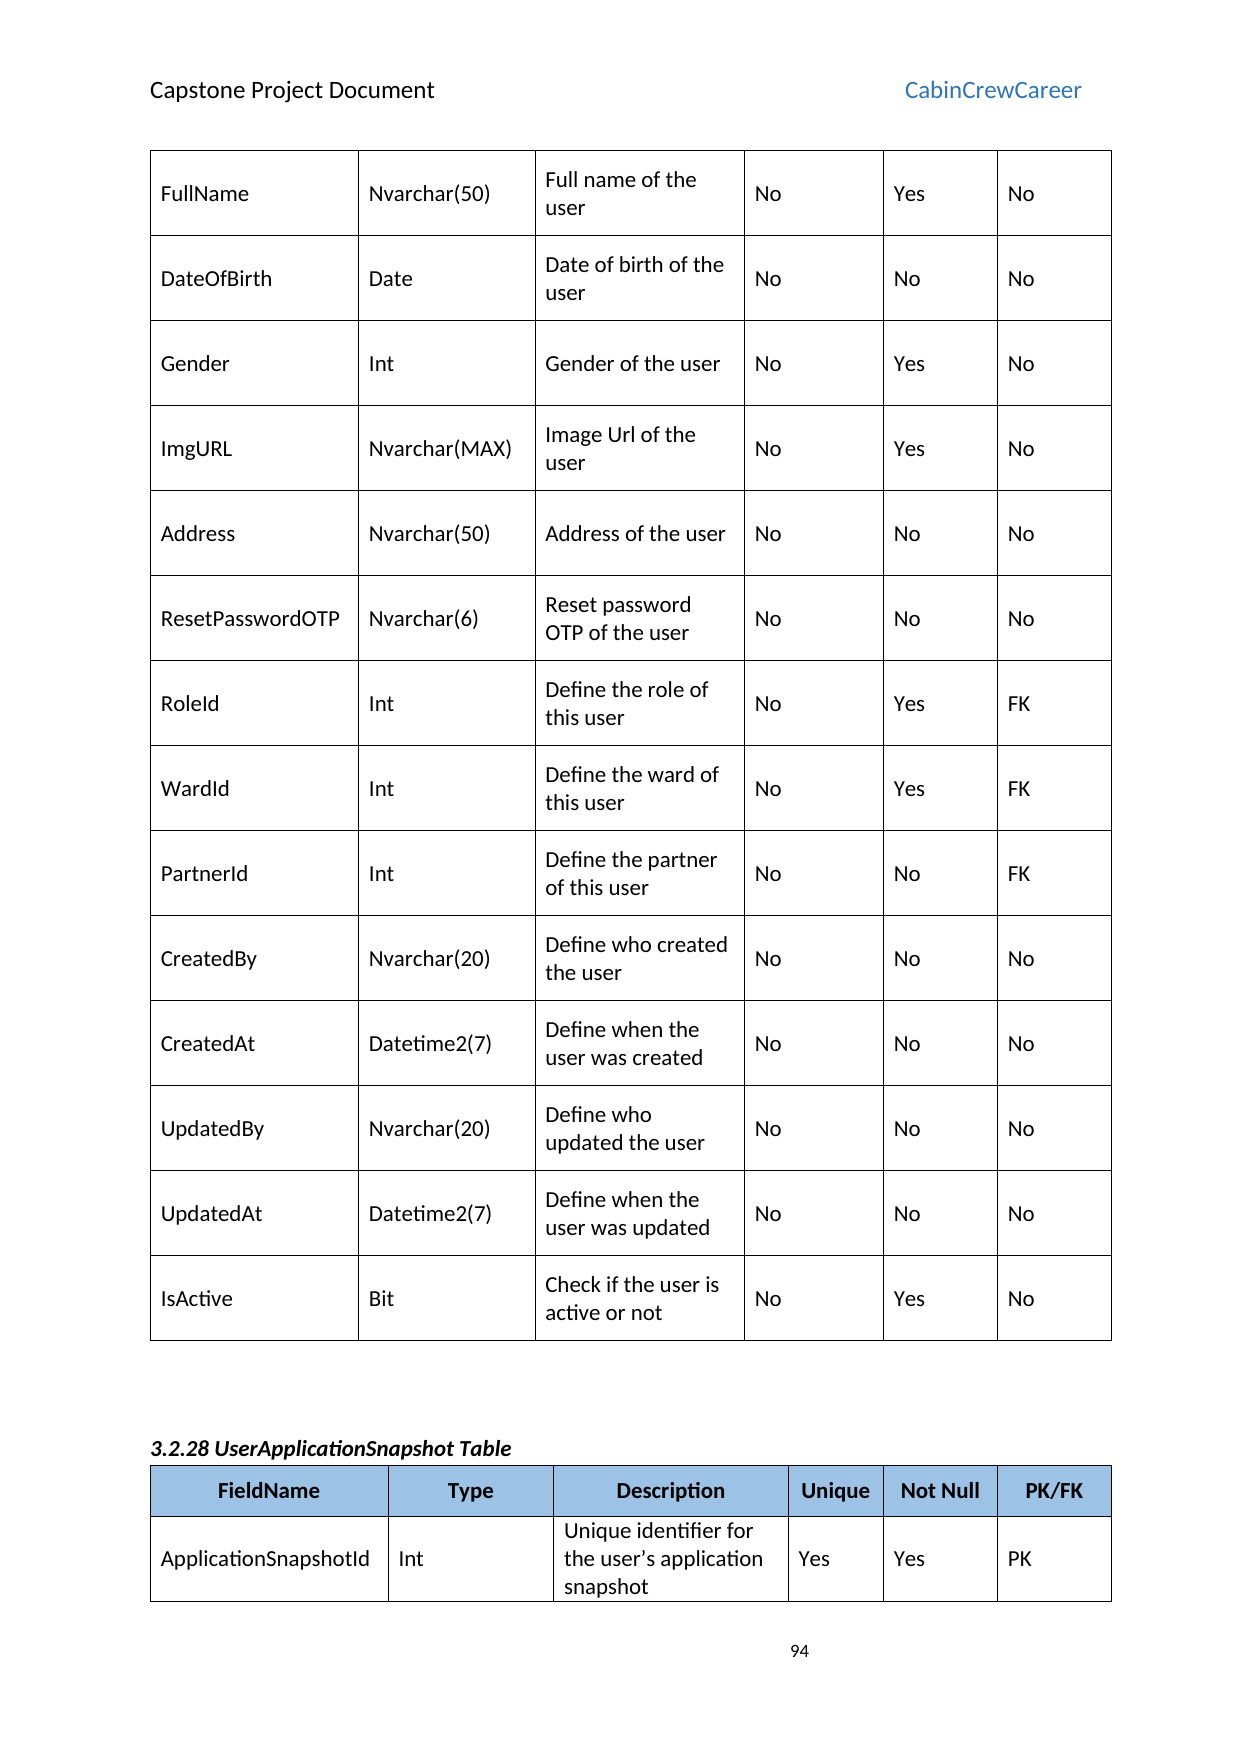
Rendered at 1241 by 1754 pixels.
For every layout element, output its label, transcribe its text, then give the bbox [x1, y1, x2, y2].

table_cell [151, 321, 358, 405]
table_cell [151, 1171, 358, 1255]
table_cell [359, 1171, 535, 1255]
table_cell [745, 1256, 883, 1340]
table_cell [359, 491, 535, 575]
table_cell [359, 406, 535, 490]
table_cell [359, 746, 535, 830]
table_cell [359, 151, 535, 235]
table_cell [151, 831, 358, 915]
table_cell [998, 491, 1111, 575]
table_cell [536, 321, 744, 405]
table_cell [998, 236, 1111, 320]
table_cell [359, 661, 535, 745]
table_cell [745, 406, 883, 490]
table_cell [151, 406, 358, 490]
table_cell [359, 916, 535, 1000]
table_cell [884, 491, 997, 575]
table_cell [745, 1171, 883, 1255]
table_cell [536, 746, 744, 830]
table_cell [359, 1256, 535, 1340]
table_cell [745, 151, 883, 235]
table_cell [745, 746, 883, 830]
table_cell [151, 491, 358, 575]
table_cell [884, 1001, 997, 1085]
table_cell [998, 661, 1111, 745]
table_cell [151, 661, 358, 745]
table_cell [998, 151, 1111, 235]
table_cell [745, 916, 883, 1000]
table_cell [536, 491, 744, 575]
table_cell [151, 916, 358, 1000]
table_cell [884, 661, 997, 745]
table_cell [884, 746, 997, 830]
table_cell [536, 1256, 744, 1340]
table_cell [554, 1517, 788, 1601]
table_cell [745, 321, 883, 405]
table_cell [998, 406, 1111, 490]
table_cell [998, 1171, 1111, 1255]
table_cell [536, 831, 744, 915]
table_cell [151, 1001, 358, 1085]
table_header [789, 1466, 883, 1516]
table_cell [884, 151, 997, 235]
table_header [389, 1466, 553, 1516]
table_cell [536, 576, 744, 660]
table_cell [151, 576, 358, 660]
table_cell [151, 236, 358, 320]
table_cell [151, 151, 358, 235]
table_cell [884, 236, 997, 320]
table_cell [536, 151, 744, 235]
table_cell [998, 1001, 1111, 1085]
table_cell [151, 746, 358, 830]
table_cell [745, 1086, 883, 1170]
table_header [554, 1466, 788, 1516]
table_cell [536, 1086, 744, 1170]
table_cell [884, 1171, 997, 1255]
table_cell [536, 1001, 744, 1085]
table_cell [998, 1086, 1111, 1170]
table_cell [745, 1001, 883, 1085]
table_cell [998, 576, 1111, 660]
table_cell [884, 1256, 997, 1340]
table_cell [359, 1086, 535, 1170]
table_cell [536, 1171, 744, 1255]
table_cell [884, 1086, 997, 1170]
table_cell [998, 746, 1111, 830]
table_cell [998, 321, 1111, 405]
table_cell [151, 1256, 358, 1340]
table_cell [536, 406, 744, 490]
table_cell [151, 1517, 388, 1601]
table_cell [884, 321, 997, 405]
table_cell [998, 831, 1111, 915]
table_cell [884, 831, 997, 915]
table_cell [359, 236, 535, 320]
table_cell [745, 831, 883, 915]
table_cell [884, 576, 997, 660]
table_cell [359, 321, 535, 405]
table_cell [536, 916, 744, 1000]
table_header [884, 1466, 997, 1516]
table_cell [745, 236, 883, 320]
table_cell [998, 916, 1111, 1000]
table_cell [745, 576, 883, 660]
subtitle 3.2.28 UserApplicationSnapshot Table [150, 1434, 1090, 1462]
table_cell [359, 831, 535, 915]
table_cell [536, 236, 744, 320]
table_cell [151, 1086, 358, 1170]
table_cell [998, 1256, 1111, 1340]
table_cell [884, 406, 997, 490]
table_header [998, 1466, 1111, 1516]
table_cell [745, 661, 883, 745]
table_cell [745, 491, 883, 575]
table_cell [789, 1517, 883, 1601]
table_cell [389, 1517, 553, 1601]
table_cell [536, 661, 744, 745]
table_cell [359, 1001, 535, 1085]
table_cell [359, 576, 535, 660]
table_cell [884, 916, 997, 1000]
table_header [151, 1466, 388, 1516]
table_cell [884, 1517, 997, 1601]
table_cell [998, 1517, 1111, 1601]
